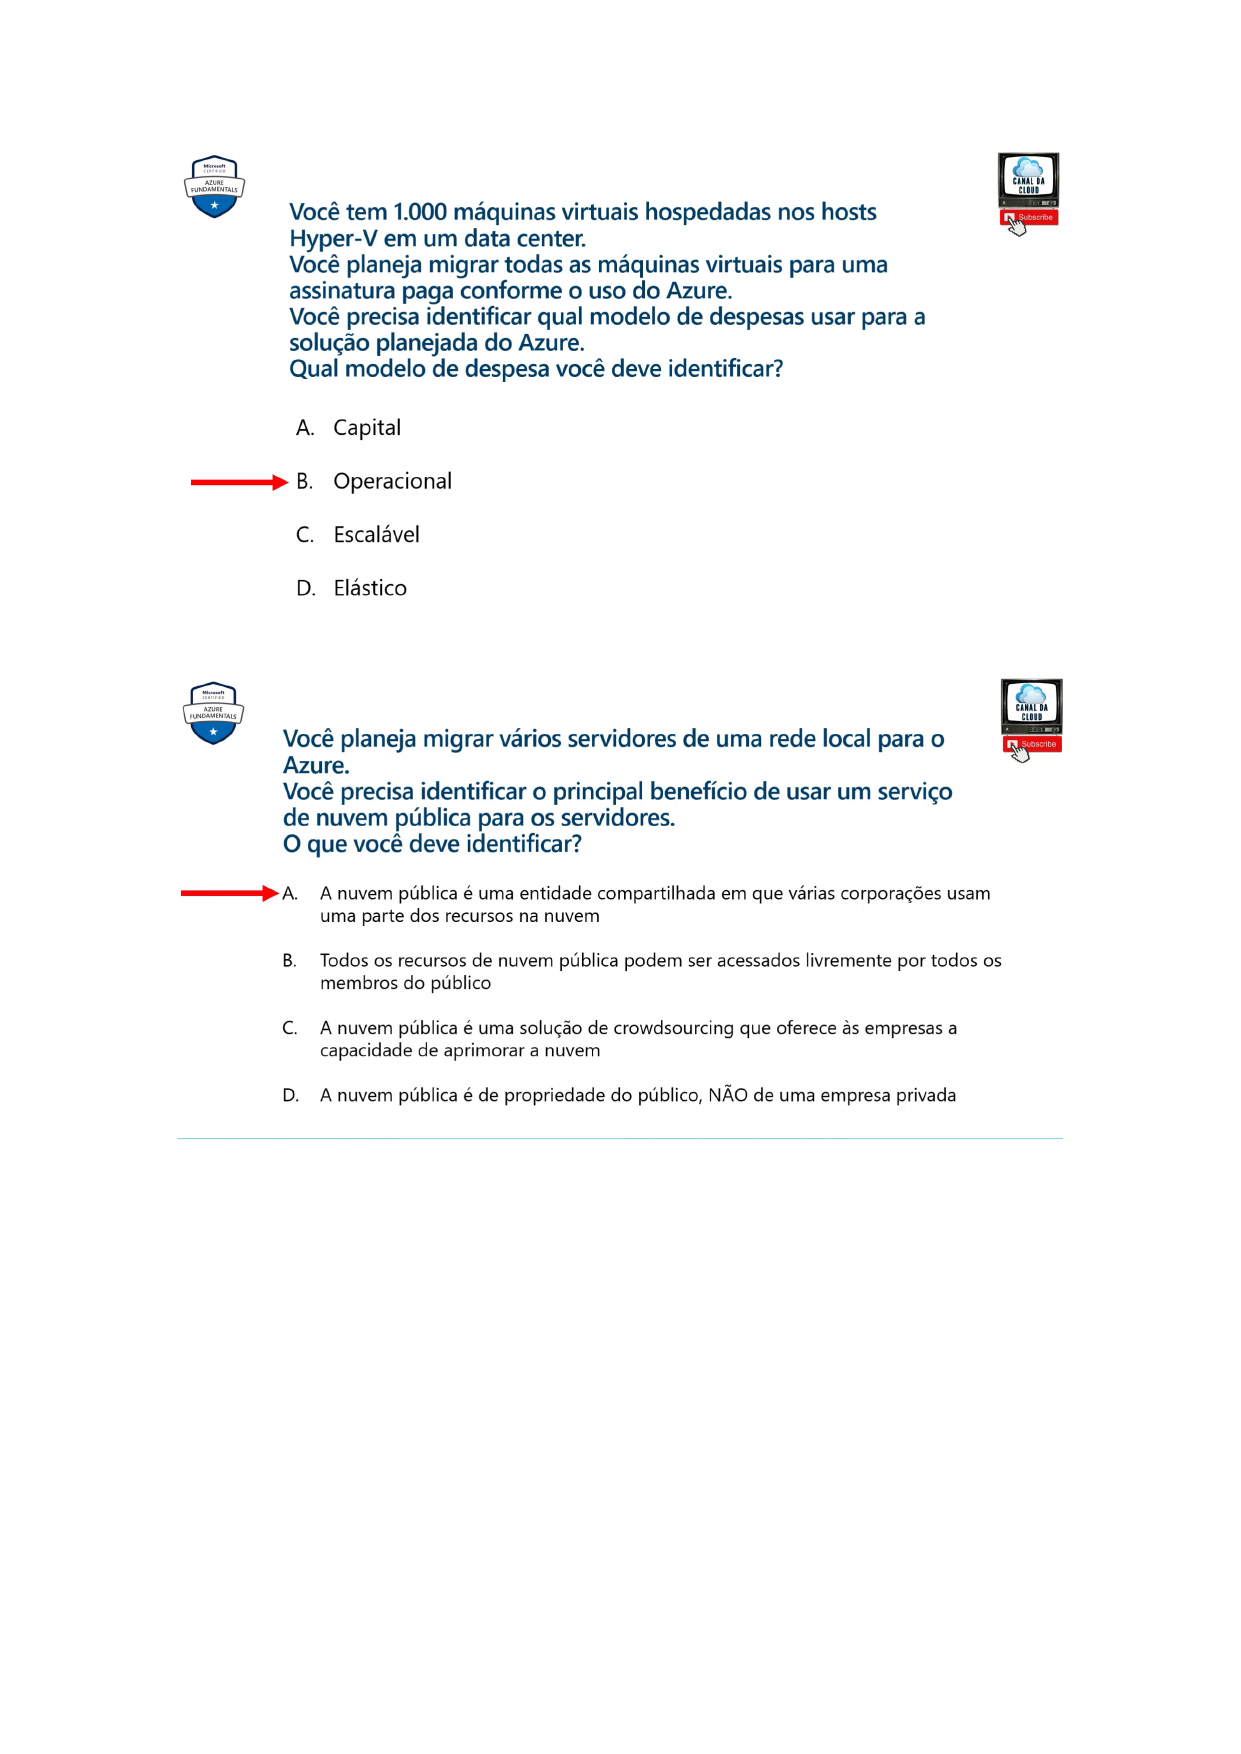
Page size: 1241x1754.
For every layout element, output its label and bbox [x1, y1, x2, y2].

picture [177, 147, 1063, 607]
picture [177, 672, 1063, 1139]
